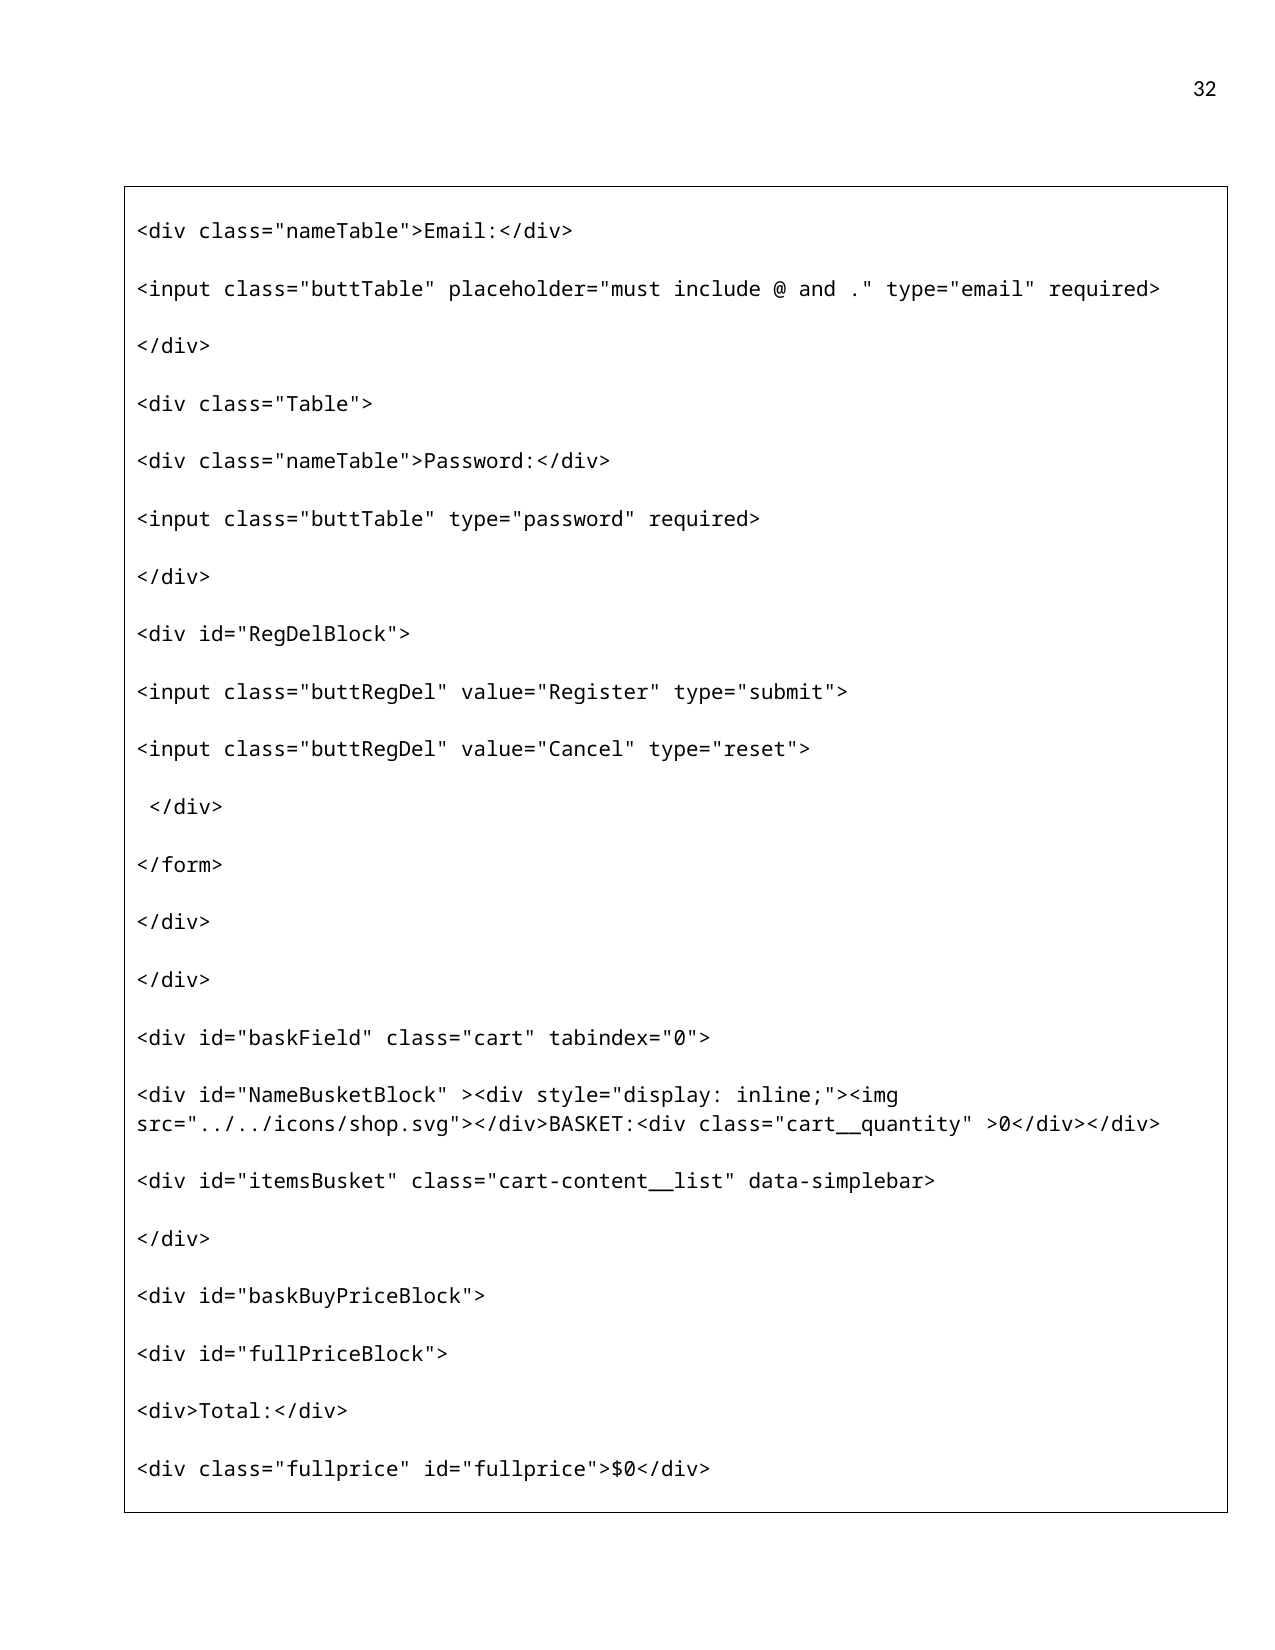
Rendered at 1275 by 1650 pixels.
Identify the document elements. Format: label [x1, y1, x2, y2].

table_header [125, 187, 1227, 1512]
